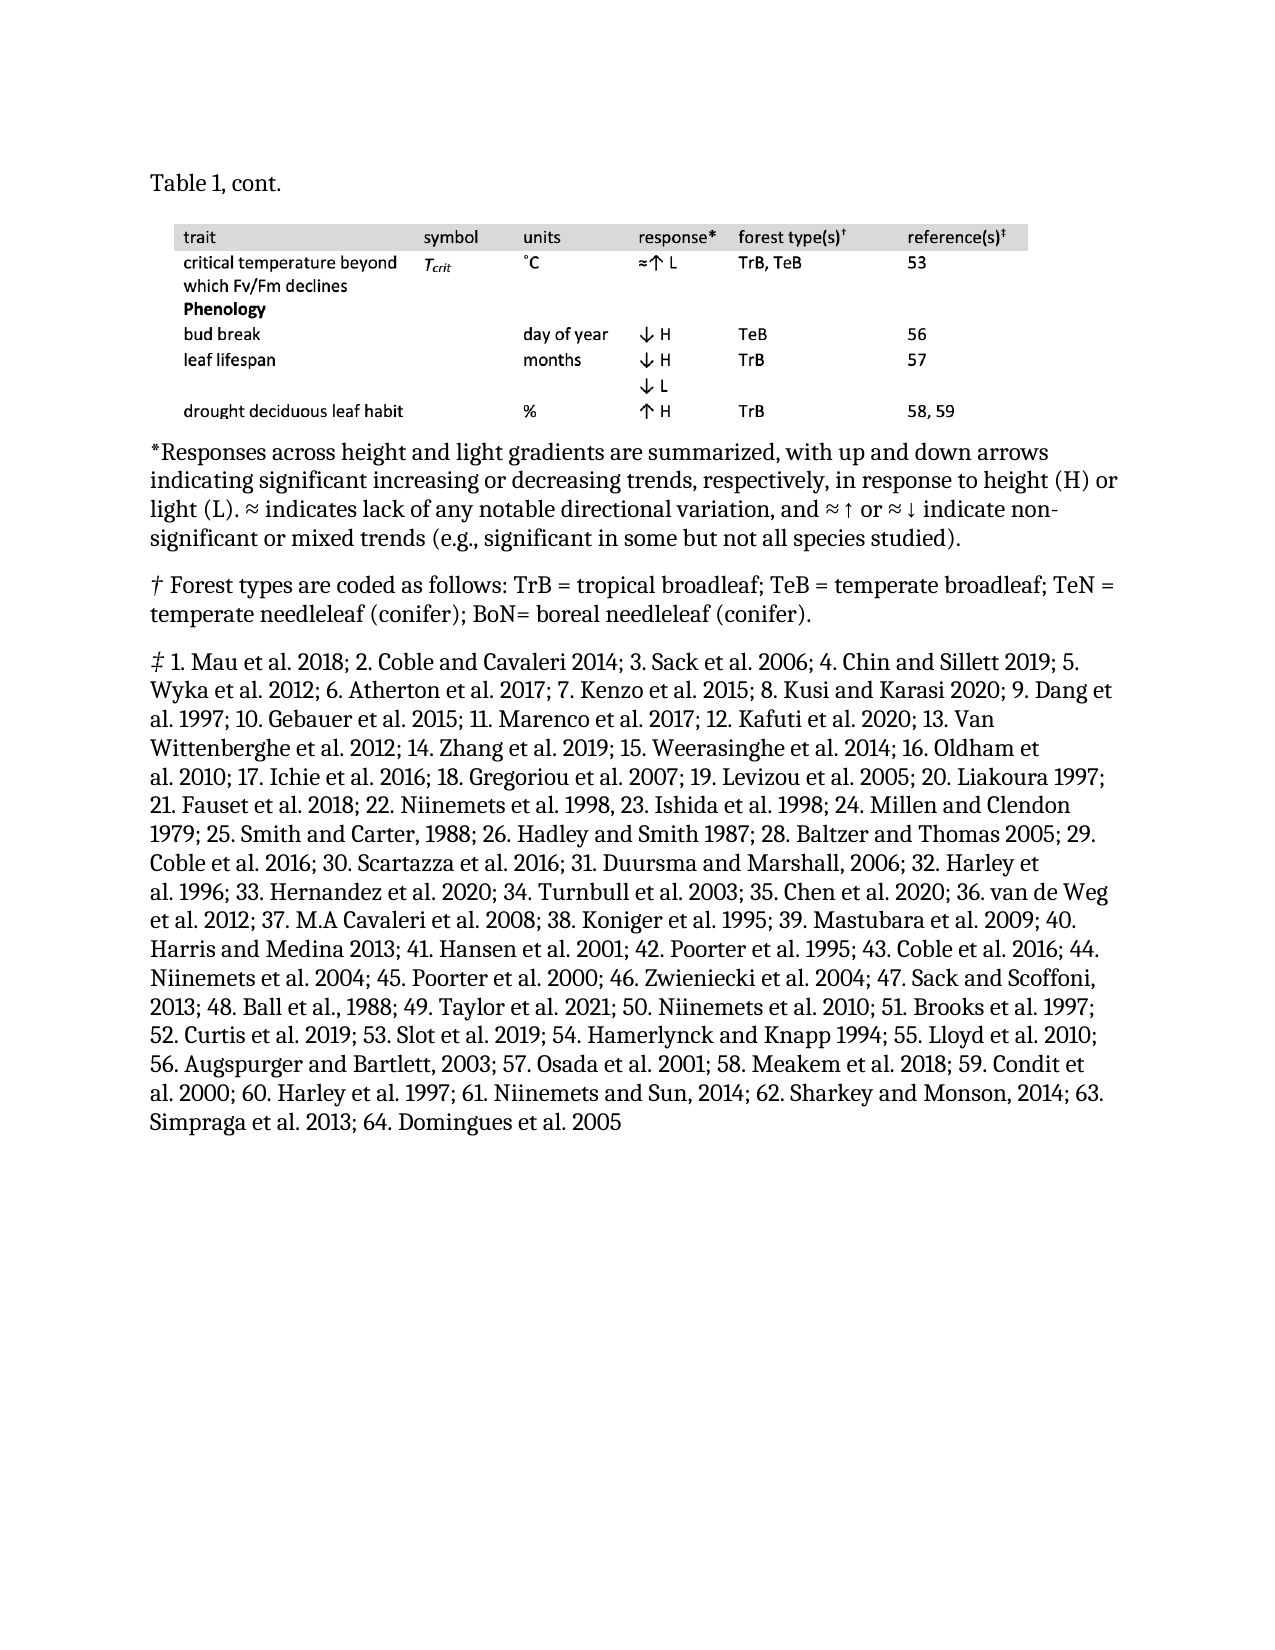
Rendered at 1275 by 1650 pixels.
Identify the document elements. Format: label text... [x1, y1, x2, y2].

picture [168, 216, 1044, 419]
text *Responses across height and light gradients are summarized, with up and down arrows indicating significant increasing or decreasing trends, respectively, in response to height (H) or light (L). indicates lack of any notable directional variation, and or indicate non-significant or mixed trends (e.g., significant in some but not all species studied). [150, 437, 1125, 552]
text Table 1, cont. [150, 169, 1125, 197]
text 1. Mau et al. 2018; 2. Coble and Cavaleri 2014; 3. Sack et al. 2006; 4. Chin and Sillett 2019; 5. Wyka et al. 2012; 6. Atherton et al. 2017; 7. Kenzo et al. 2015; 8. Kusi and Karasi 2020; 9. Dang et al. 1997; 10. Gebauer et al. 2015; 11. Marenco et al. 2017; 12. Kafuti et al. 2020; 13. Van Wittenberghe et al. 2012; 14. Zhang et al. 2019; 15. Weerasinghe et al. 2014; 16. Oldham et al. 2010; 17. Ichie et al. 2016; 18. Gregoriou et al. 2007; 19. Levizou et al. 2005; 20. Liakoura 1997; 21. Fauset et al. 2018; 22. Niinemets et al. 1998, 23. Ishida et al. 1998; 24. Millen and Clendon 1979; 25. Smith and Carter, 1988; 26. Hadley and Smith 1987; 28. Baltzer and Thomas 2005; 29. Coble et al. 2016; 30. Scartazza et al. 2016; 31. Duursma and Marshall, 2006; 32. Harley et al. 1996; 33. Hernandez et al. 2020; 34. Turnbull et al. 2003; 35. Chen et al. 2020; 36. van de Weg et al. 2012; 37. M.A Cavaleri et al. 2008; 38. Koniger et al. 1995; 39. Mastubara et al. 2009; 40. Harris and Medina 2013; 41. Hansen et al. 2001; 42. Poorter et al. 1995; 43. Coble et al. 2016; 44. Niinemets et al. 2004; 45. Poorter et al. 2000; 46. Zwieniecki et al. 2004; 47. Sack and Scoffoni, 2013; 48. Ball et al., 1988; 49. Taylor et al. 2021; 50. Niinemets et al. 2010; 51. Brooks et al. 1997; 52. Curtis et al. 2019; 53. Slot et al. 2019; 54. Hamerlynck and Knapp 1994; 55. Lloyd et al. 2010; 56. Augspurger and Bartlett, 2003; 57. Osada et al. 2001; 58. Meakem et al. 2018; 59. Condit et al. 2000; 60. Harley et al. 1997; 61. Niinemets and Sun, 2014; 62. Sharkey and Monson, 2014; 63. Simpraga et al. 2013; 64. Domingues et al. 2005 [150, 647, 1125, 1136]
text Forest types are coded as follows: TrB = tropical broadleaf; TeB = temperate broadleaf; TeN = temperate needleleaf (conifer); BoN= boreal needleleaf (conifer). [150, 571, 1125, 629]
